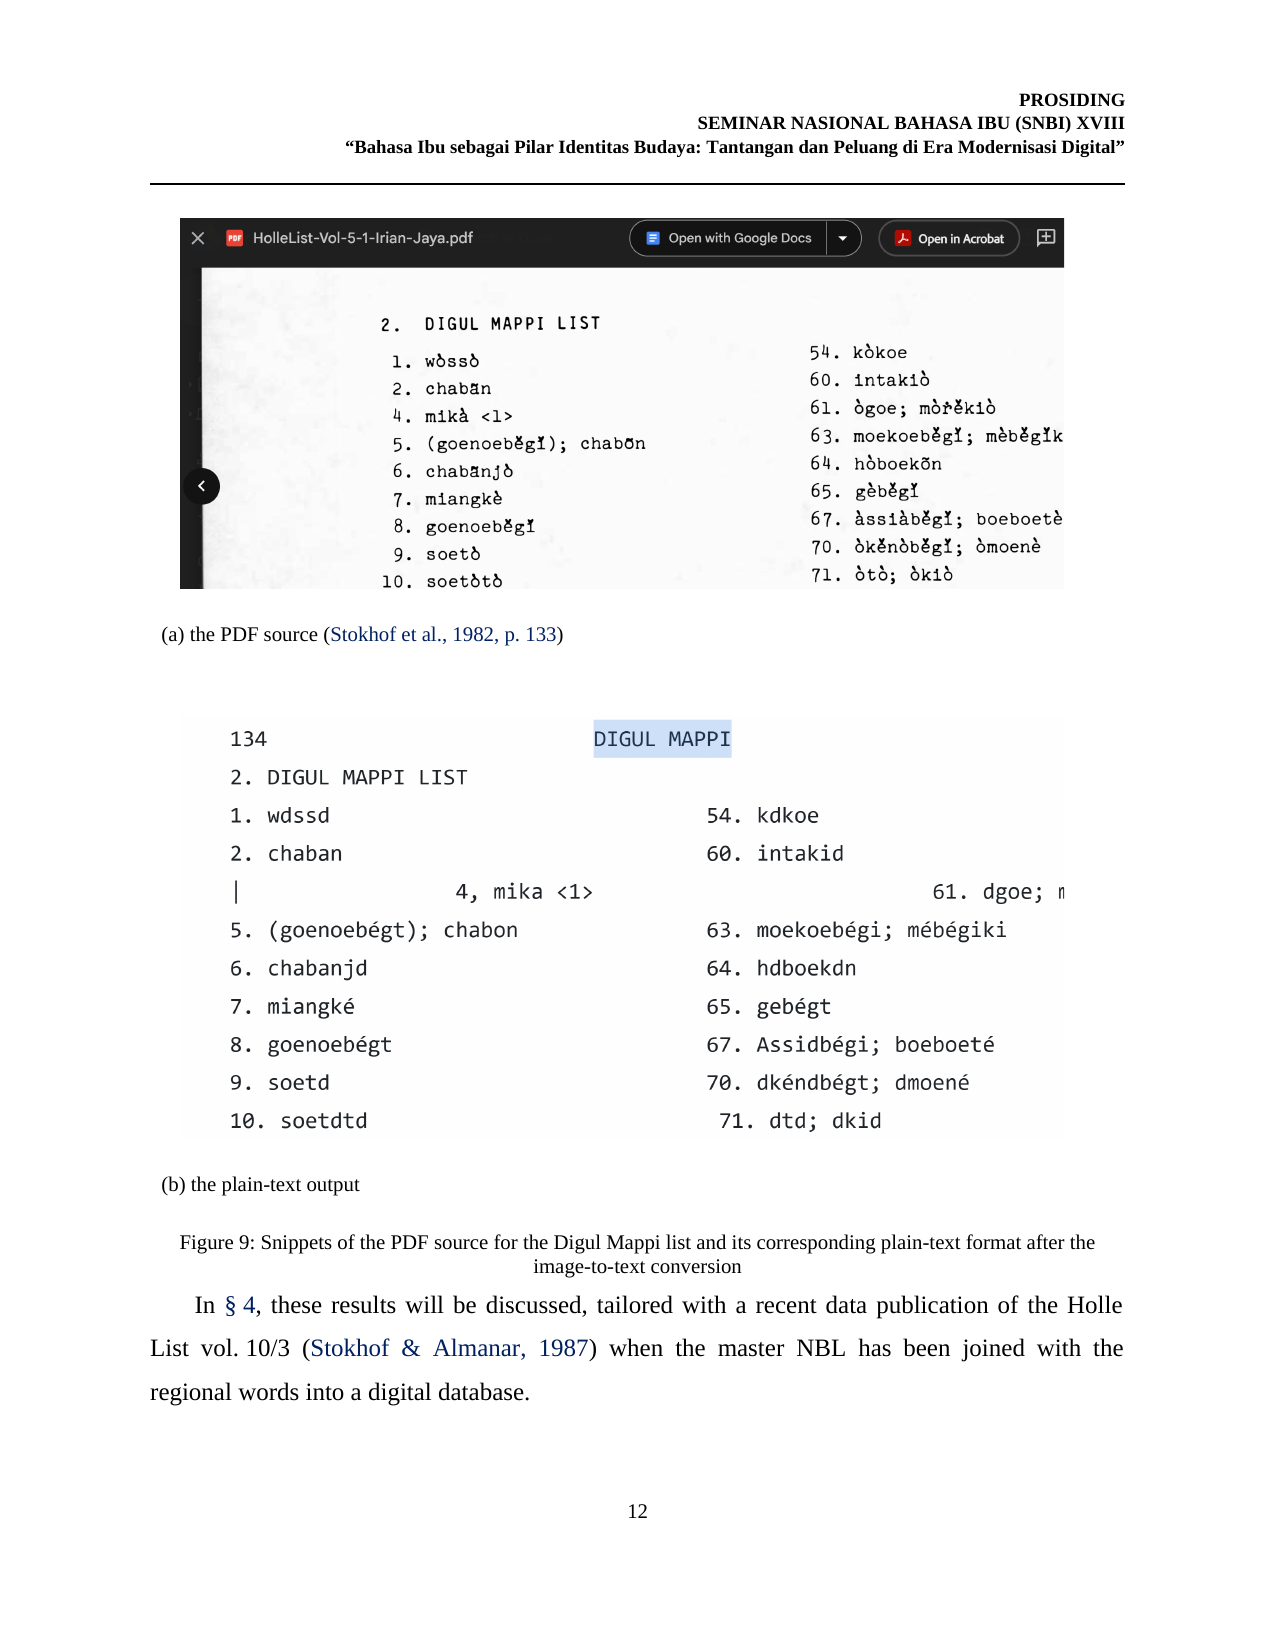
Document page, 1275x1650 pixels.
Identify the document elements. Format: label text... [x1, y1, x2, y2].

table_header [139, 658, 1094, 1209]
picture [180, 715, 1065, 1140]
table_header [139, 219, 1094, 658]
picture [180, 218, 1065, 589]
text Figure 9: Snippets of the PDF source for the Digul Mappi list and its corresponding plain-text format after the image-to-text conversion [150, 1230, 1125, 1278]
text In § 4, these results will be discussed, tailored with a recent data publication of the Holle List vol. 10/3 (Stokhof & Almanar, 1987) when the master NBL has been joined with the regional words into a digital database. [150, 1290, 1125, 1405]
